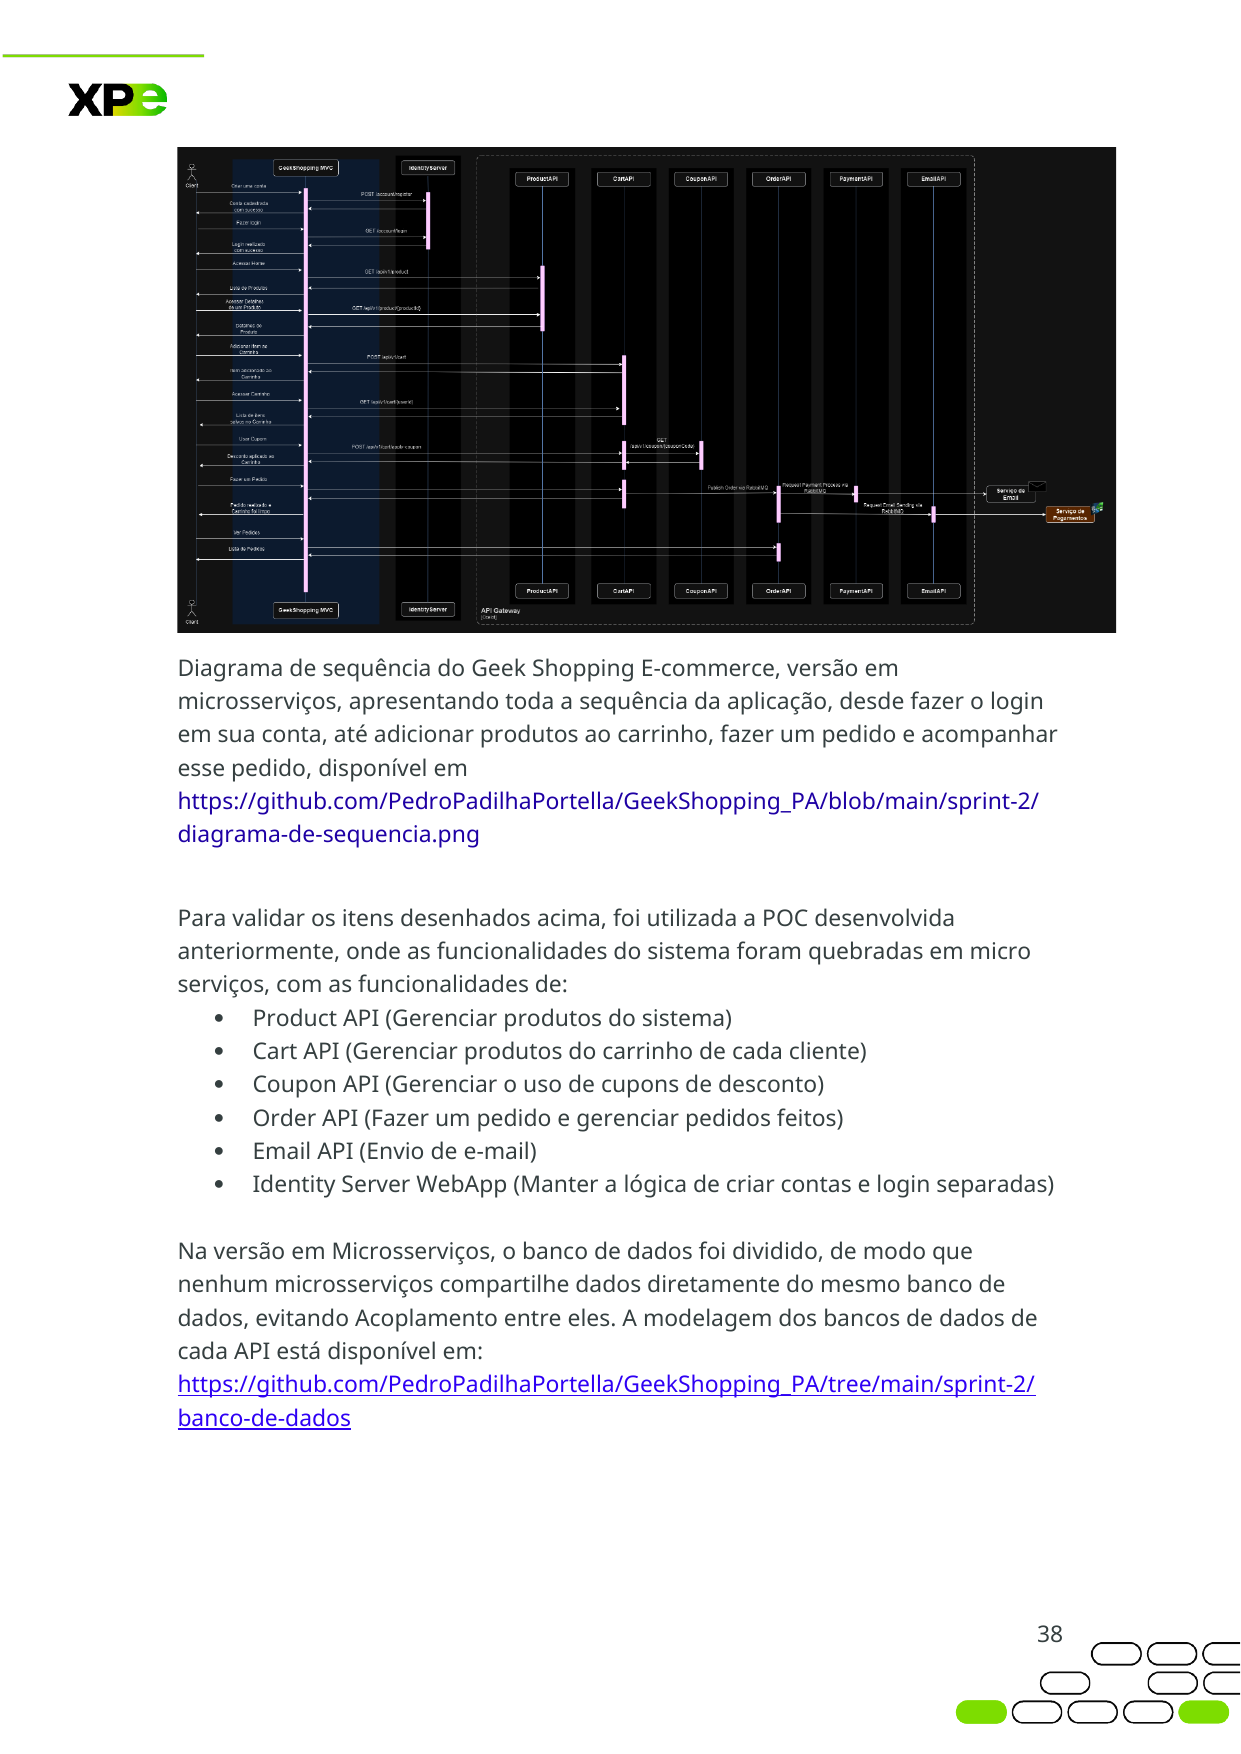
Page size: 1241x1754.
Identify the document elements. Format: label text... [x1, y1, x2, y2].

list Product API (Gerenciar produtos do sistema) [215, 1000, 1063, 1033]
text Na versão em Microsserviços, o banco de dados foi dividido, de modo que nenhum microsserviços compartilhe dados diretamente do mesmo banco de dados, evitando Acoplamento entre eles. A modelagem dos bancos de dados de cada API está disponível em: https://github.com/PedroPadilhaPortella/GeekShopping_PA/tree/main/sprint-2/banco-de-dados [177, 1233, 1063, 1433]
list Email API (Envio de e-mail) [215, 1133, 1063, 1166]
picture [955, 1642, 1241, 1724]
list Coupon API (Gerenciar o uso de cupons de desconto) [215, 1066, 1063, 1100]
list Order API (Fazer um pedido e gerenciar pedidos feitos) [215, 1100, 1063, 1133]
text Diagrama de sequência do Geek Shopping E-commerce, versão em microsserviços, apresentando toda a sequência da aplicação, desde fazer o login em sua conta, até adicionar produtos ao carrinho, fazer um pedido e acompanhar esse pedido, disponível em https://github.com/PedroPadilhaPortella/GeekShopping_PA/blob/main/sprint-2/diagrama-de-sequencia.png [177, 650, 1063, 850]
list Identity Server WebApp (Manter a lógica de criar contas e login separadas) [215, 1166, 1063, 1200]
text Para validar os itens desenhados acima, foi utilizada a POC desenvolvida anteriormente, onde as funcionalidades do sistema foram quebradas em micro serviços, com as funcionalidades de: [177, 900, 1063, 1000]
picture [2, 51, 1117, 633]
list Cart API (Gerenciar produtos do carrinho de cada cliente) [215, 1033, 1063, 1066]
